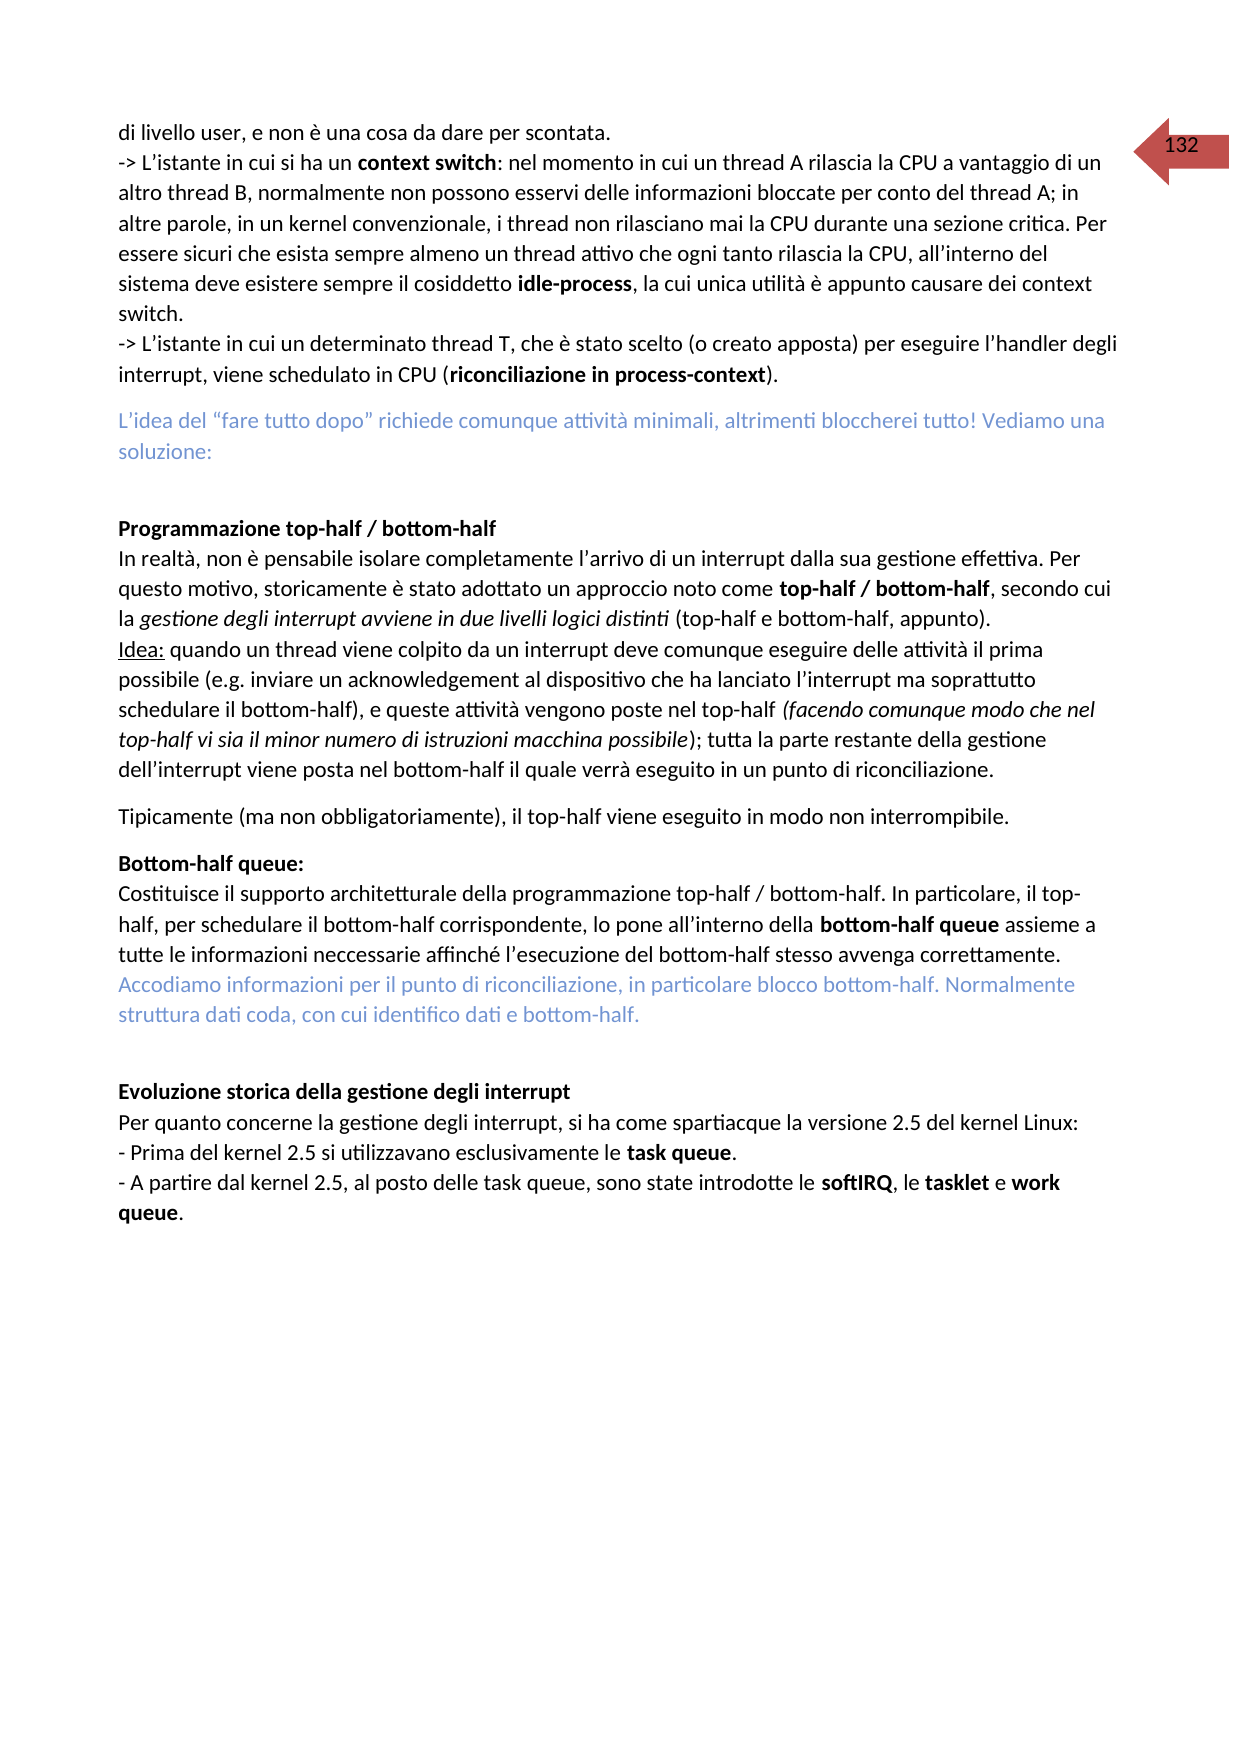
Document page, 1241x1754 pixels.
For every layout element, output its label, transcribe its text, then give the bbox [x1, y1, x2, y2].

text L’idea del “fare tutto dopo” richiede comunque attività minimali, altrimenti bloccherei tutto! Vediamo una soluzione: [118, 407, 1122, 465]
text Tipicamente (ma non obbligatoriamente), il top-half viene eseguito in modo non interrompibile. [118, 802, 1122, 831]
text Evoluzione storica della gestione degli interrupt Per quanto concerne la gestione degli interrupt, si ha come spartiacque la versione 2.5 del kernel Linux: - Prima del kernel 2.5 si utilizzavano esclusivamente le task queue. - A partire dal kernel 2.5, al posto delle task queue, sono state introdotte le softIRQ, le tasklet e work queue. [118, 1047, 1122, 1226]
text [118, 118, 1122, 388]
text Programmazione top-half / bottom-half In realtà, non è pensabile isolare completamente l’arrivo di un interrupt dalla sua gestione effettiva. Per questo motivo, storicamente è stato adottato un approccio noto come top-half / bottom-half, secondo cui la gestione degli interrupt avviene in due livelli logici distinti (top-half e bottom-half, appunto). Idea: quando un thread viene colpito da un interrupt deve comunque eseguire delle attività il prima possibile (e.g. inviare un acknowledgement al dispositivo che ha lanciato l’interrupt ma soprattutto schedulare il bottom-half), e queste attività vengono poste nel top-half (facendo comunque modo che nel top-half vi sia il minor numero di istruzioni macchina possibile); tutta la parte restante della gestione dell’interrupt viene posta nel bottom-half il quale verrà eseguito in un punto di riconciliazione. [118, 484, 1122, 784]
text Bottom-half queue: Costituisce il supporto architetturale della programmazione top-half / bottom-half. In particolare, il top-half, per schedulare il bottom-half corrispondente, lo pone all’interno della bottom-half queue assieme a tutte le informazioni neccessarie affinché l’esecuzione del bottom-half stesso avvenga correttamente. Accodiamo informazioni per il punto di riconciliazione, in particolare blocco bottom-half. Normalmente struttura dati coda, con cui identifico dati e bottom-half. [118, 849, 1122, 1028]
